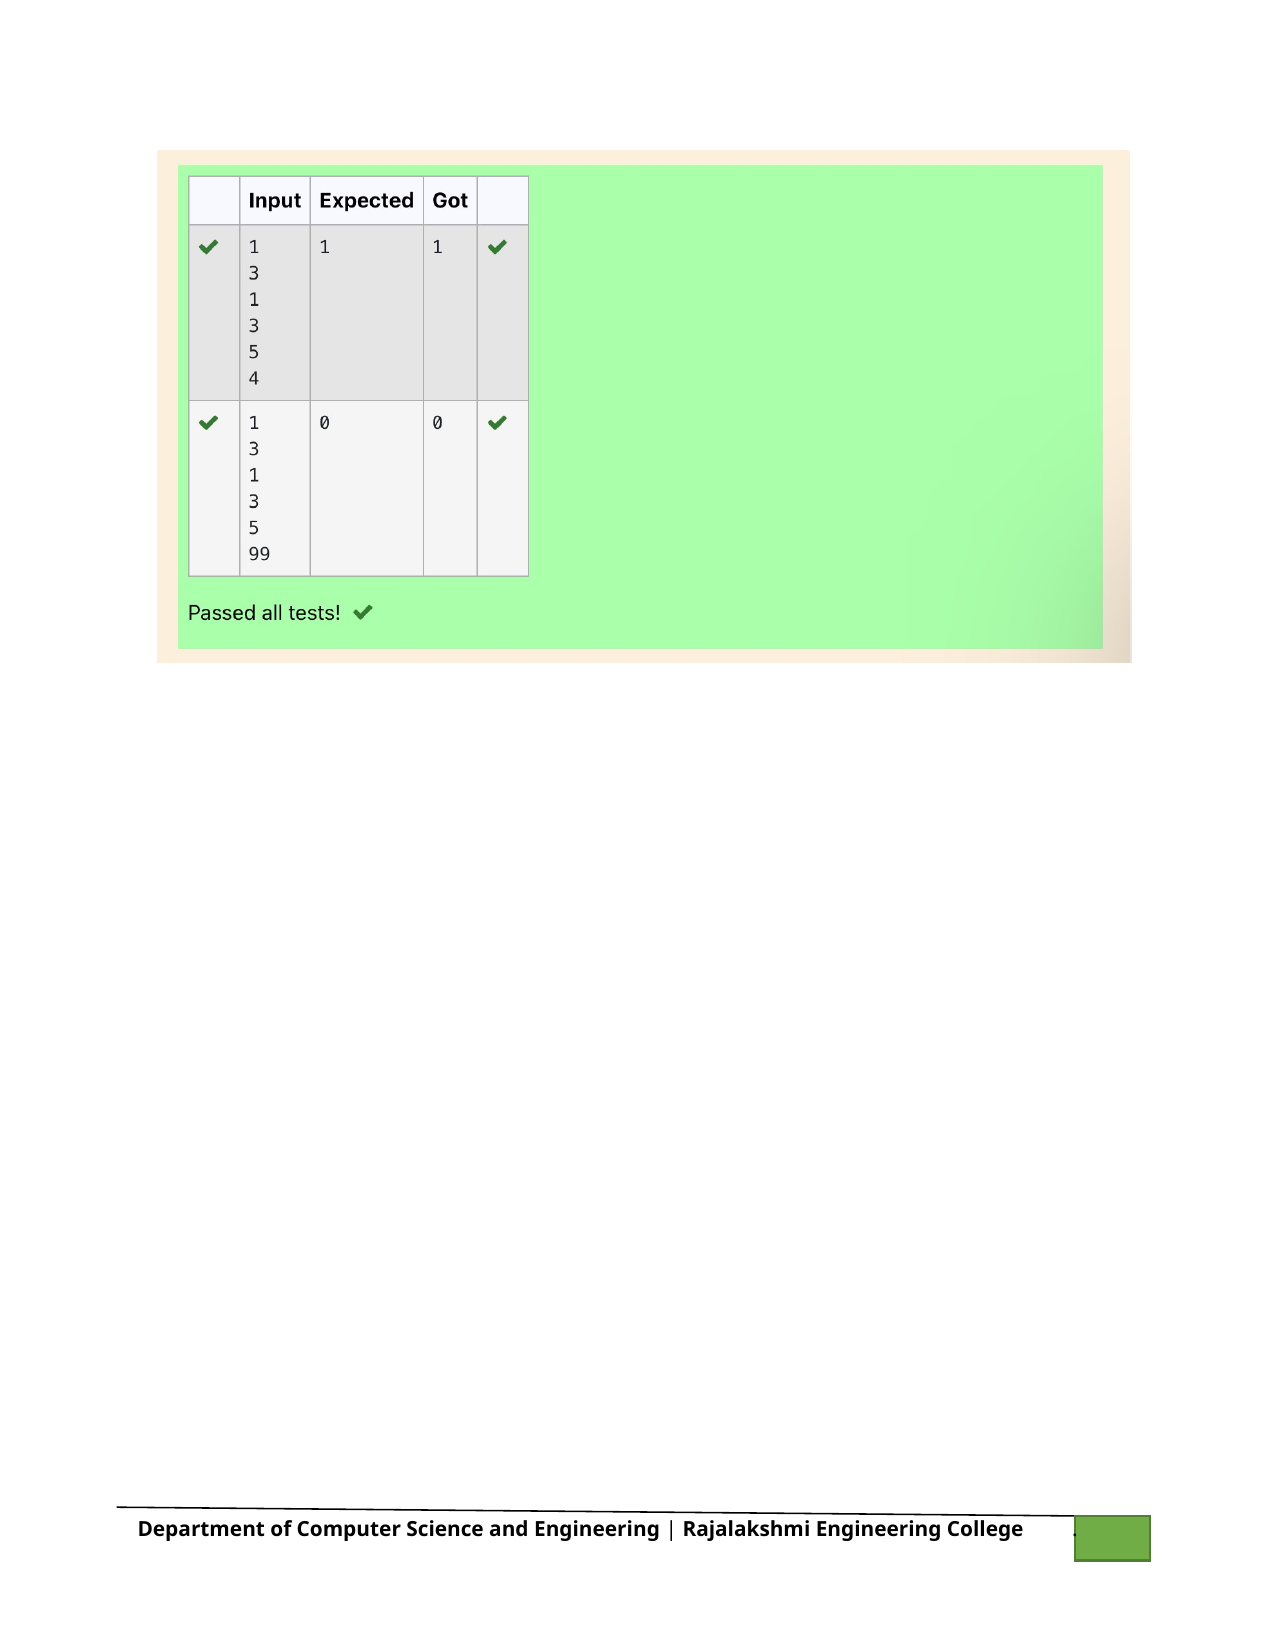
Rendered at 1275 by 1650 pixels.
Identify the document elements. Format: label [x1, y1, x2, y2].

picture [157, 150, 1132, 663]
